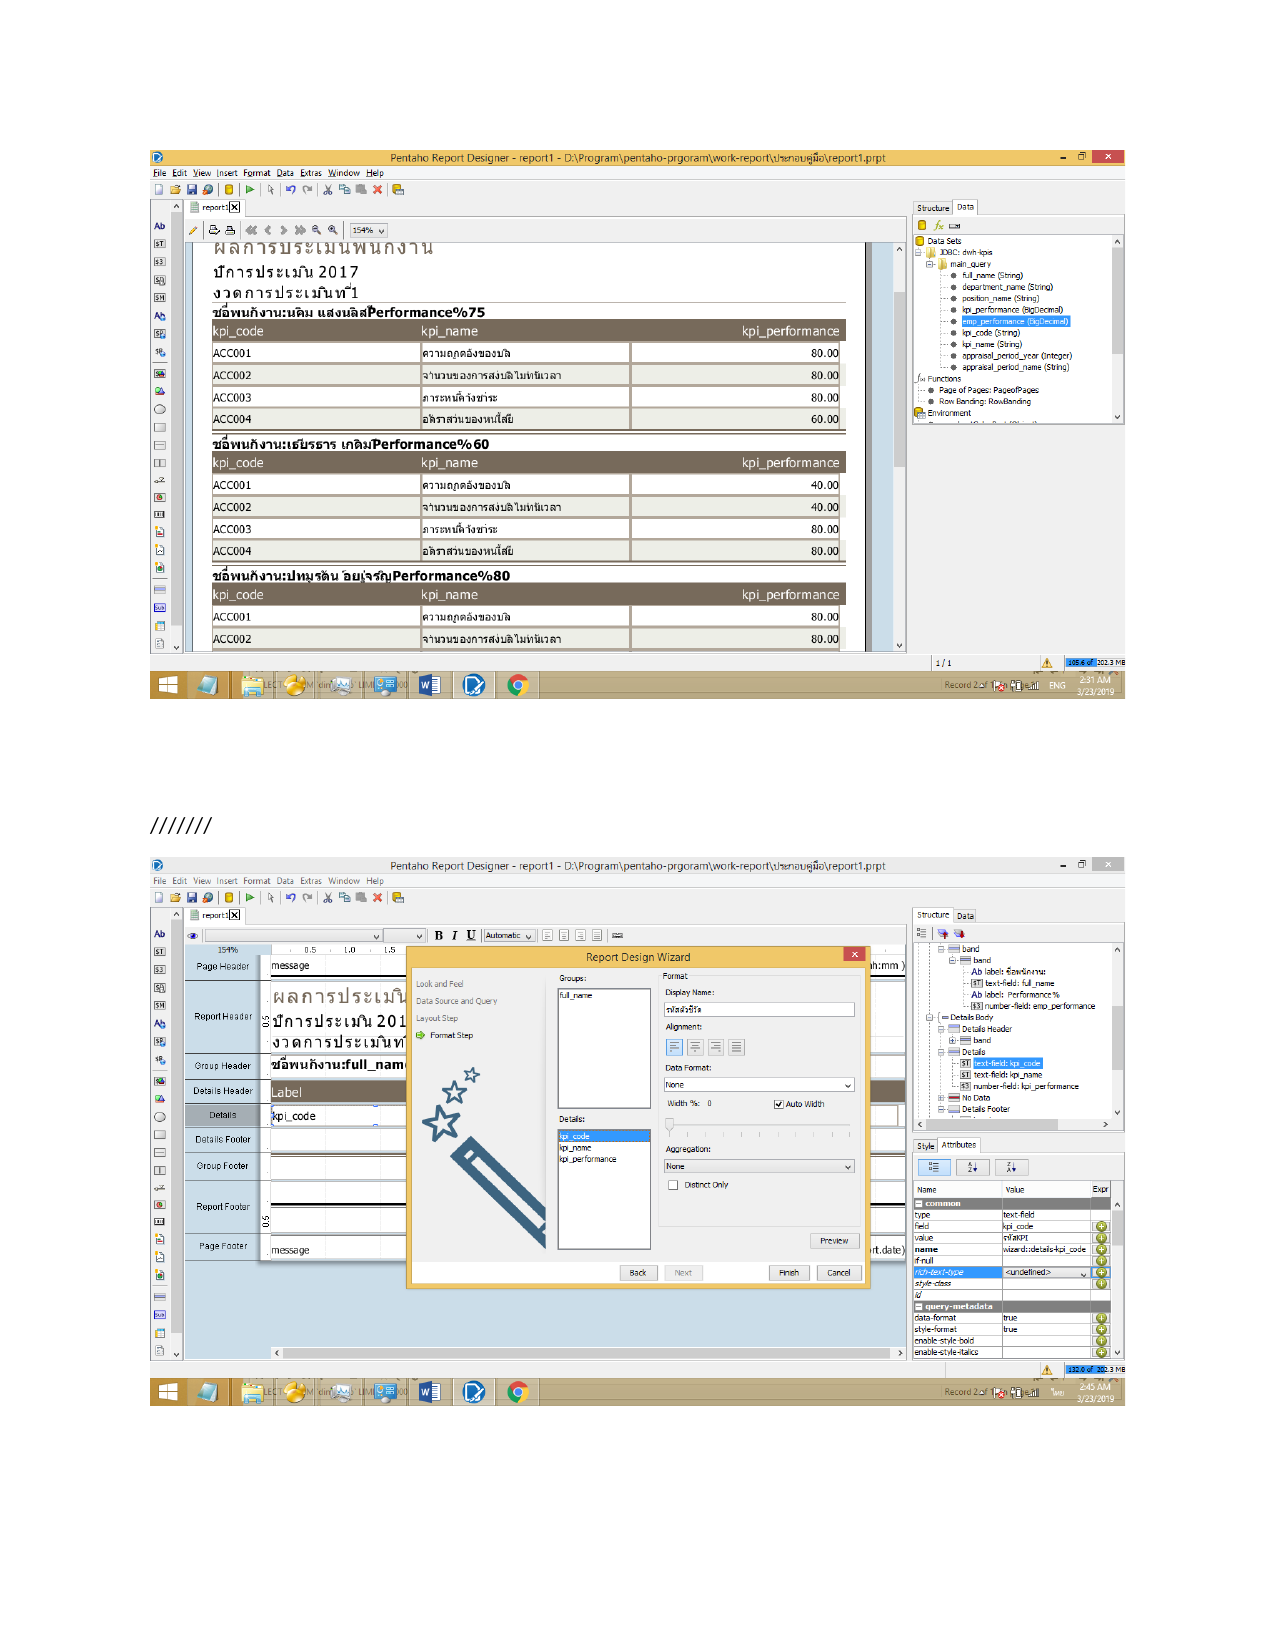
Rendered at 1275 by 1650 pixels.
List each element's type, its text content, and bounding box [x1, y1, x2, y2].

picture [150, 150, 1125, 699]
picture [150, 857, 1125, 1406]
text /////// [150, 811, 1125, 839]
